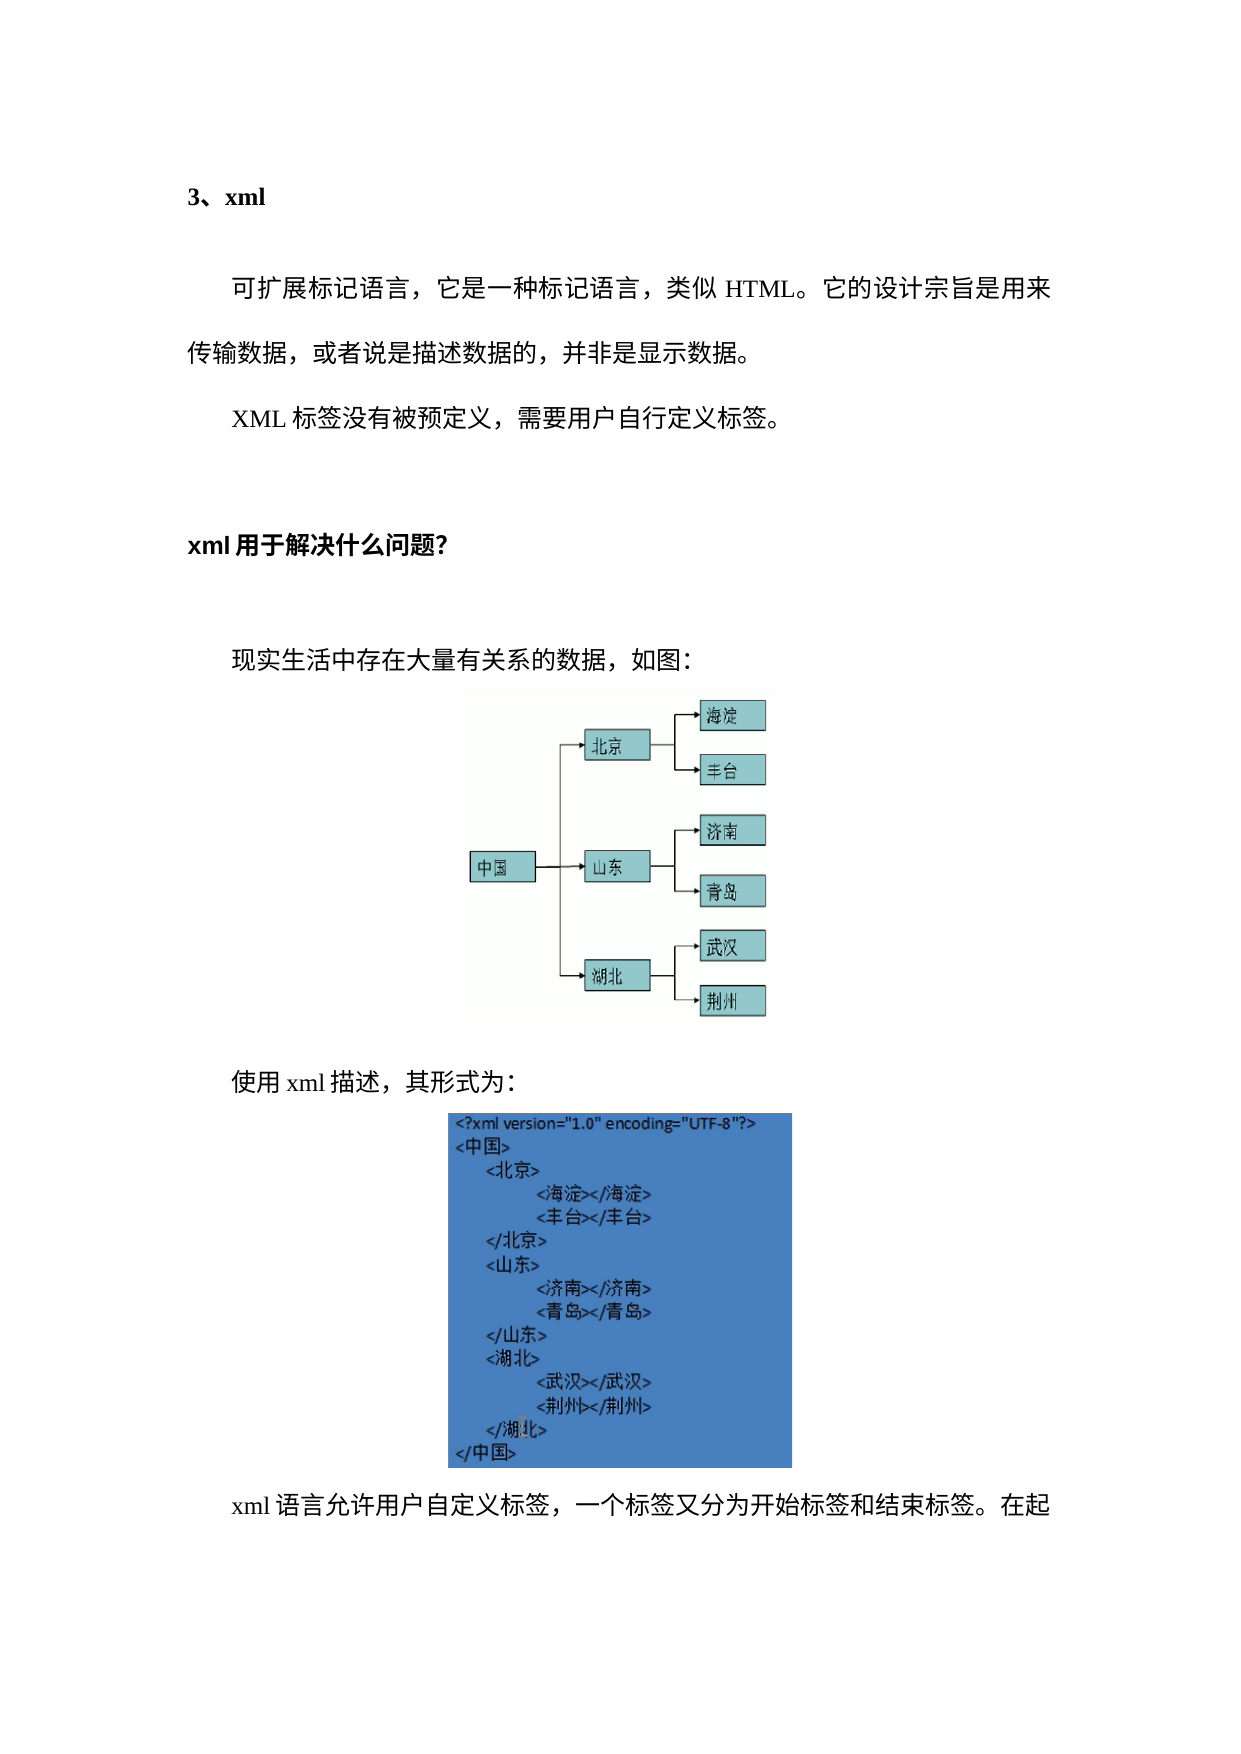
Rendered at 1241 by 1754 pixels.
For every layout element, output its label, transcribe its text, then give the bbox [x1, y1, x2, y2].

picture [448, 1113, 793, 1468]
text 使用xml描述，其形式为： [187, 1048, 1053, 1113]
subtitle xml用于解决什么问题？ [187, 511, 1053, 576]
text XML标签没有被预定义，需要用户自行定义标签。 [187, 384, 1053, 449]
picture [463, 690, 777, 1021]
text 现实生活中存在大量有关系的数据，如图： [187, 626, 1053, 691]
subtitle xml [187, 162, 1053, 227]
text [187, 1471, 1053, 1536]
text 可扩展标记语言，它是一种标记语言，类似HTML。它的设计宗旨是用来传输数据，或者说是描述数据的，并非是显示数据。 [187, 254, 1053, 384]
